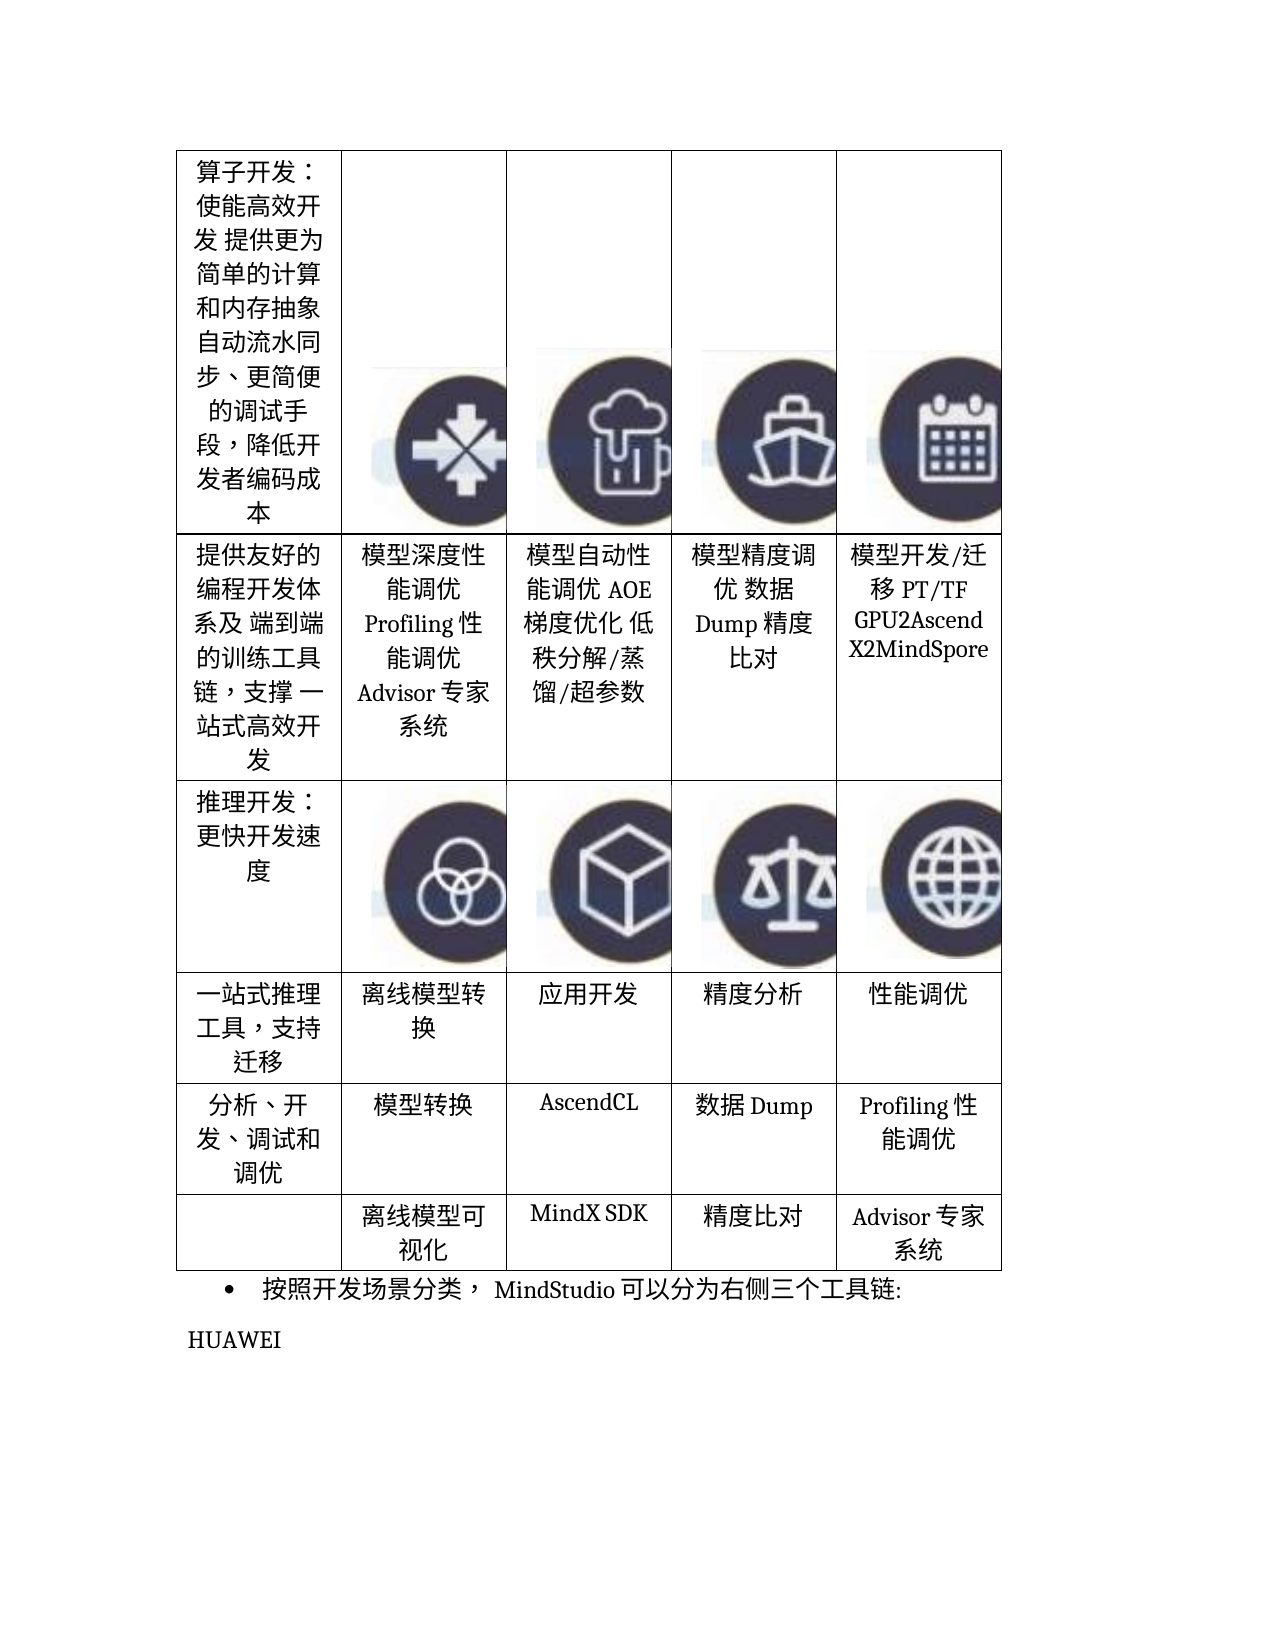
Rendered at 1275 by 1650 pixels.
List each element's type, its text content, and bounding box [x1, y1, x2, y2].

table_cell 精度分析 [672, 973, 836, 1083]
picture [866, 350, 1002, 530]
table_cell 一站式推理工具，支持迁移 [177, 973, 341, 1083]
picture [866, 785, 1002, 959]
table_cell Advisor专家系统 [837, 1195, 1001, 1270]
table_cell 模型自动性能调优 AOE梯度优化 低秩分解/蒸馏/超参数 [507, 535, 671, 780]
picture [536, 785, 672, 967]
table_cell 性能调优 [837, 973, 1001, 1083]
table_cell 模型深度性能调优 Profiling性能调优 Advisor专家系统 [342, 535, 506, 780]
text HUAWEI [187, 1326, 1087, 1355]
picture [701, 785, 837, 969]
table_cell 模型开发/迁移 PT/TF GPU2Ascend X2MindSpore [837, 535, 1001, 780]
table_header 算子开发：使能高效开发 提供更为简单的计算和内存抽象 自动流水同步、更简便的调试手 段，降低开发者编码成本 [177, 151, 341, 533]
table_cell [507, 781, 671, 972]
table_cell 分析、开发、调试和调优 [177, 1084, 341, 1194]
table_cell 模型转换 [342, 1084, 506, 1194]
table_header [837, 151, 1001, 533]
table_cell Profiling性能调优 [837, 1084, 1001, 1194]
table_cell [177, 1195, 341, 1270]
list 按照开发场景分类， MindStudio可以分为右侧三个工具链: [225, 1271, 1087, 1305]
picture [371, 785, 507, 967]
picture [701, 350, 837, 530]
table_cell [342, 781, 506, 972]
table_cell 提供友好的编程开发体系及 端到端的训练工具链，支撑 一站式高效开发 [177, 535, 341, 780]
table_header [507, 151, 671, 533]
picture [371, 367, 507, 530]
table_cell 离线模型可视化 [342, 1195, 506, 1270]
table_header [342, 151, 506, 533]
picture [536, 348, 672, 530]
table_cell 离线模型转换 [342, 973, 506, 1083]
table_cell 应用开发 [507, 973, 671, 1083]
table_cell MindX SDK [507, 1195, 671, 1270]
table_cell 推理开发：更快开发速度 [177, 781, 341, 972]
table_cell 精度比对 [672, 1195, 836, 1270]
table_cell [672, 781, 836, 972]
table_cell 数据Dump [672, 1084, 836, 1194]
table_cell 模型精度调优 数据Dump 精度比对 [672, 535, 836, 780]
table_header [672, 151, 836, 533]
table_cell [837, 781, 1001, 972]
table_cell AscendCL [507, 1084, 671, 1194]
